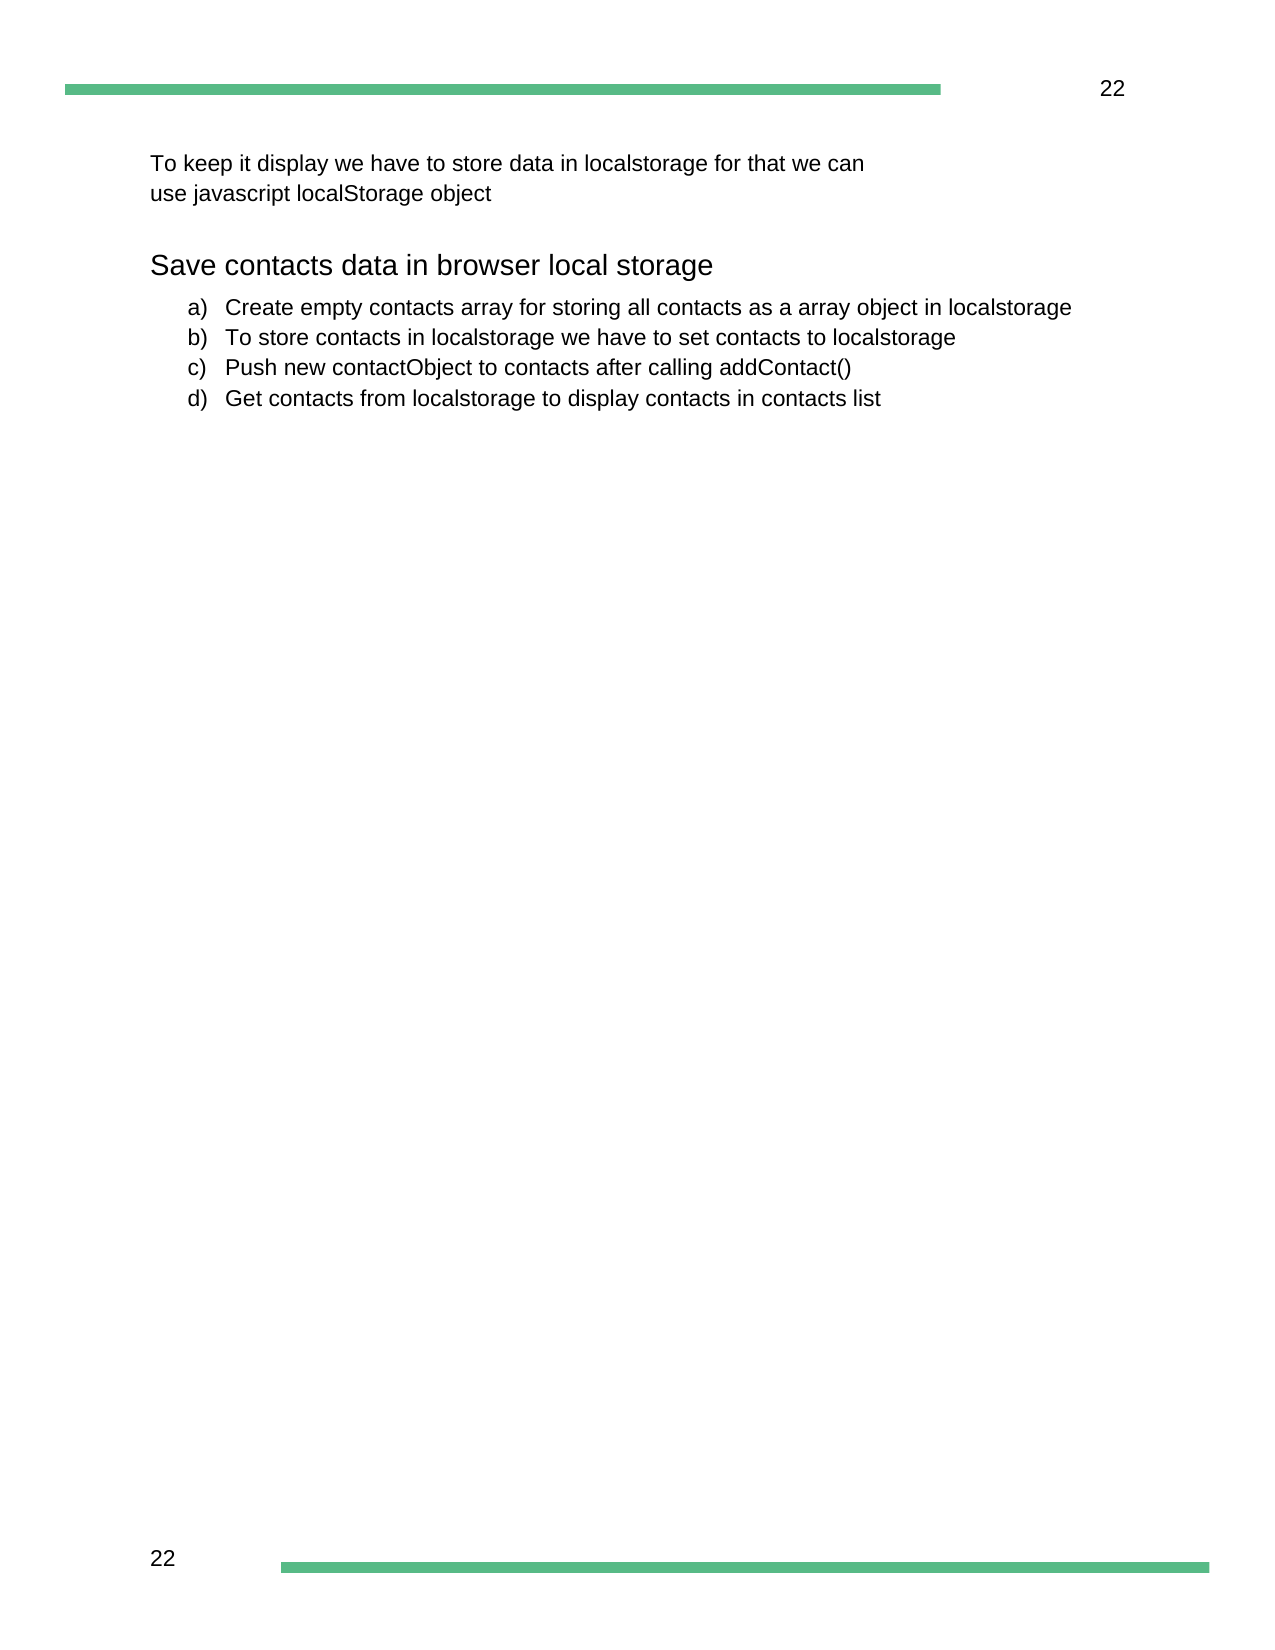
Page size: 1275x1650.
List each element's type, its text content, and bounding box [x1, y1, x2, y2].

picture [281, 1562, 1210, 1573]
list To store contacts in localstorage we have to set contacts to localstorage [187, 324, 1125, 351]
subtitle Save contacts data in browser local storage [150, 248, 1125, 281]
text use javascript localStorage object [150, 180, 1125, 207]
text To keep it display we have to store data in localstorage for that we can [150, 150, 1125, 176]
list Get contacts from localstorage to display contacts in contacts list [187, 384, 1125, 411]
picture [65, 84, 941, 95]
list Push new contactObject to contacts after calling addContact() [187, 354, 1125, 381]
list Create empty contacts array for storing all contacts as a array object in localstorage [187, 294, 1125, 320]
